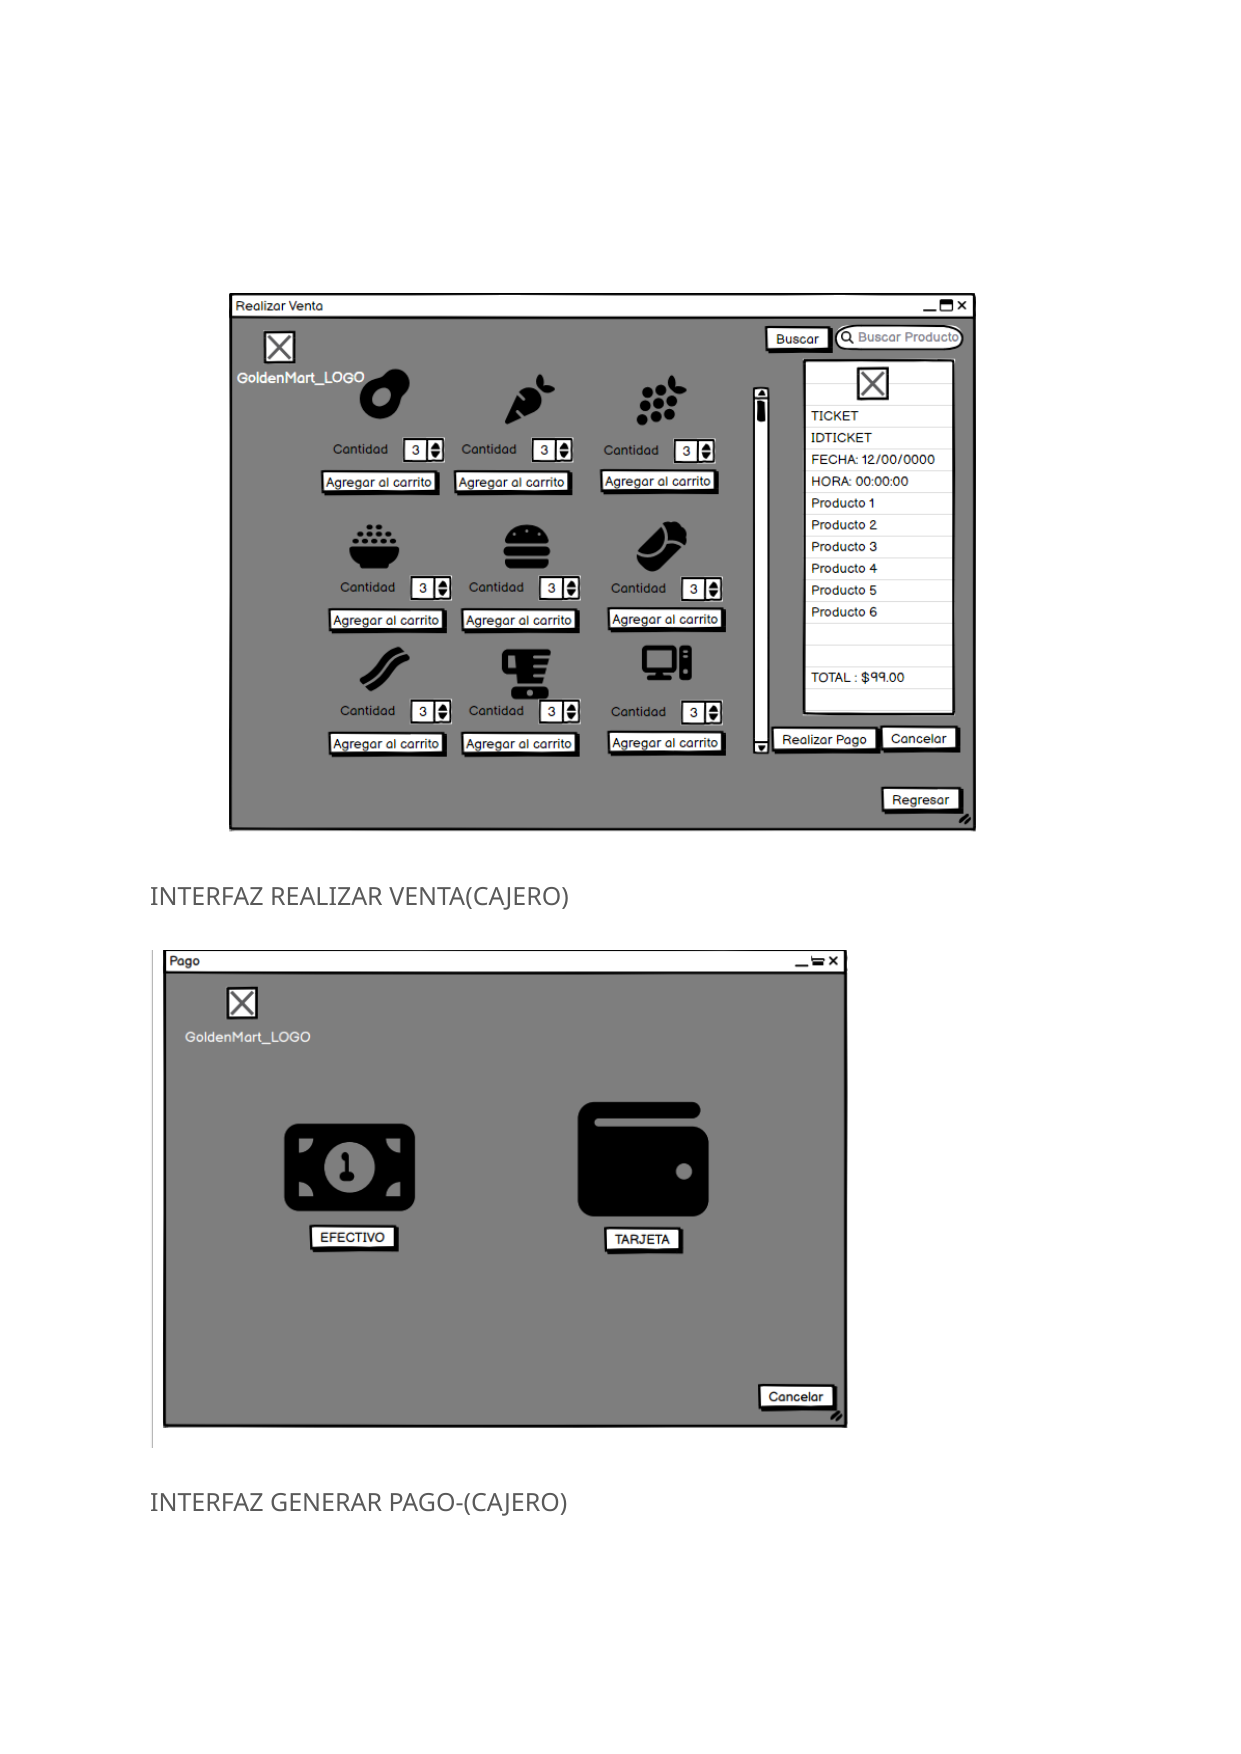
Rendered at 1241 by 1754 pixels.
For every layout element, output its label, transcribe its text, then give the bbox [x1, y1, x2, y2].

text INTERFAZ GENERAR PAGO-(CAJERO) [150, 1484, 1015, 1519]
text INTERFAZ REALIZAR VENTA(CAJERO) [150, 879, 1015, 913]
picture [225, 293, 983, 842]
picture [150, 950, 869, 1448]
